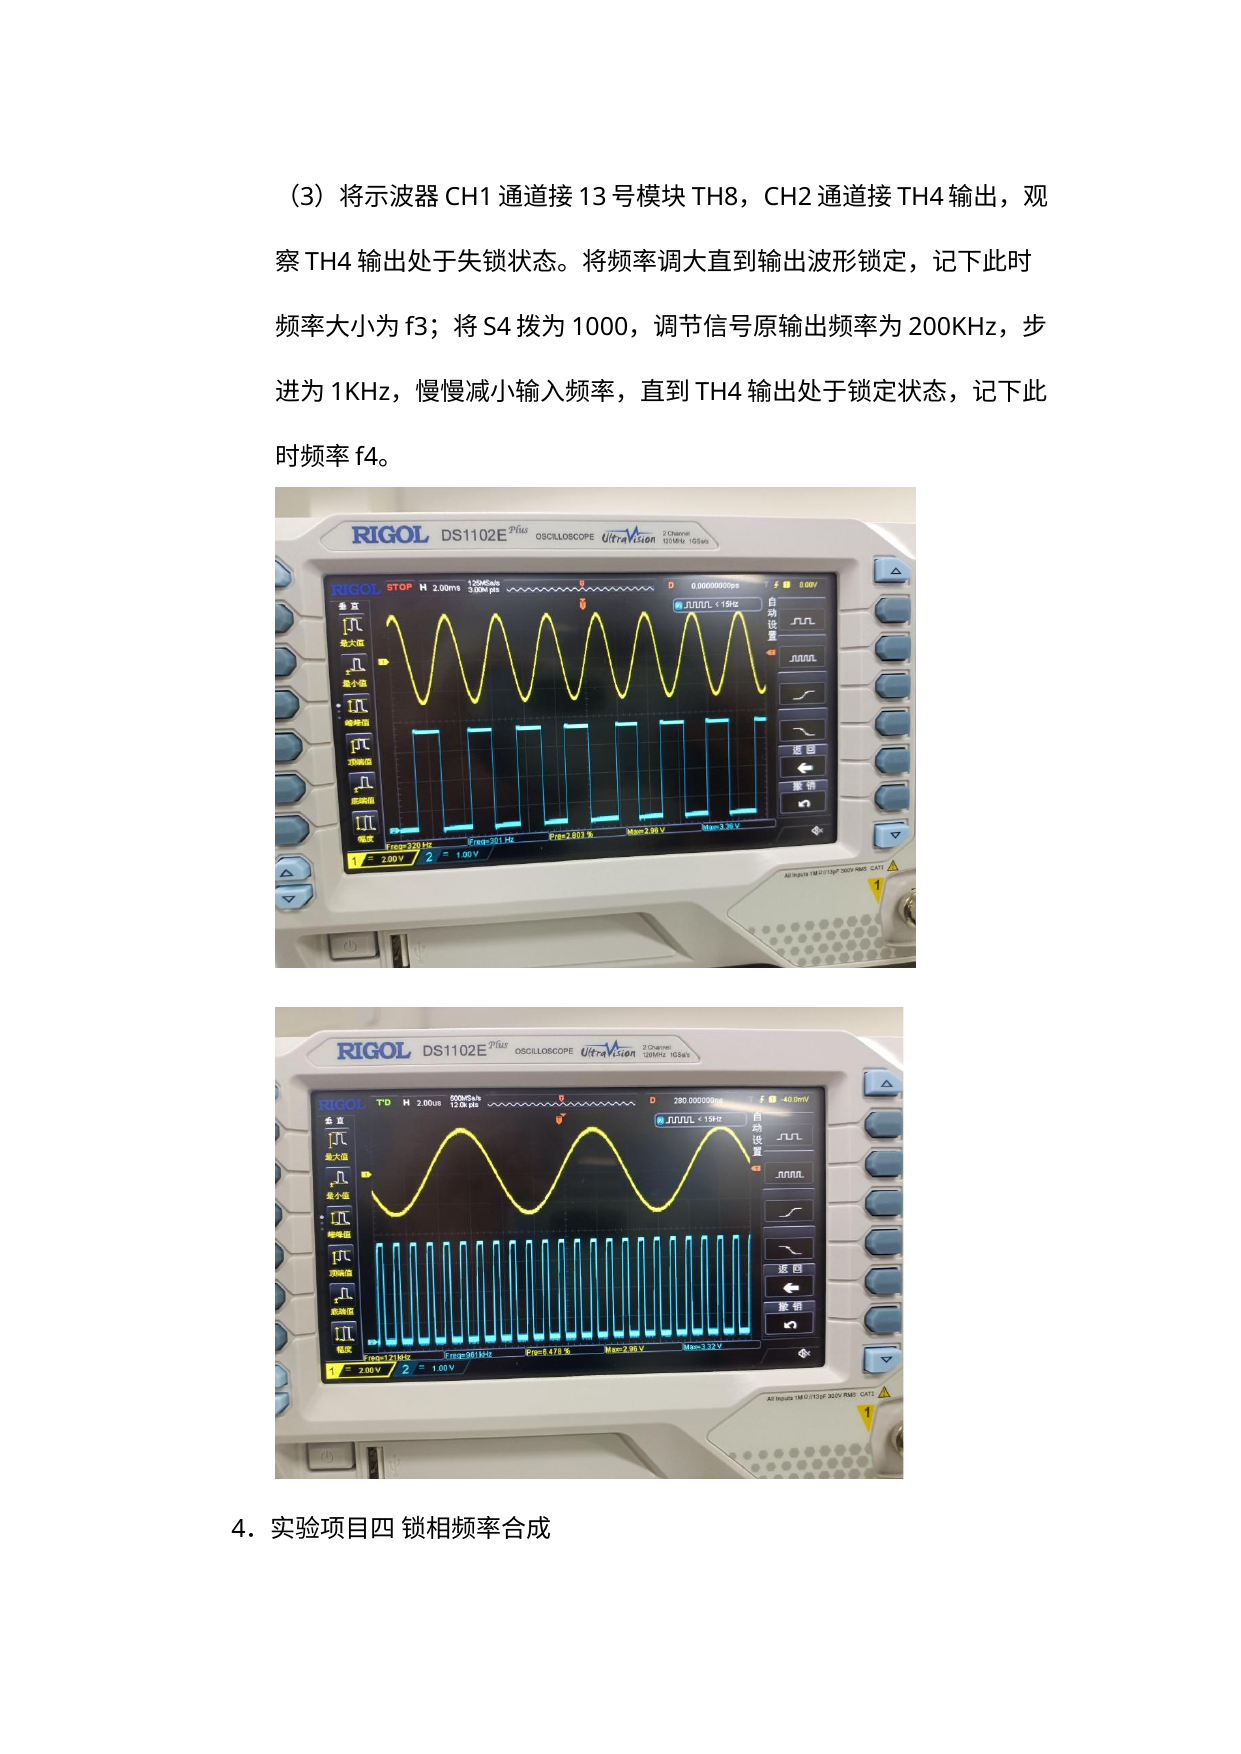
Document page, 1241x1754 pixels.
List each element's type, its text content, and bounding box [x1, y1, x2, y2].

picture [275, 1007, 904, 1479]
picture [275, 487, 916, 968]
list 实验项目四 锁相频率合成 [231, 1494, 1053, 1559]
list 将示波器CH1通道接13号模块TH8，CH2通道接TH4输出，观察TH4输出处于失锁状态。将频率调大直到输出波形锁定，记下此时频率大小为f3；将S4拨为1000，调节信号原输出频率为200KHz，步进为1KHz，慢慢减小输入频率，直到TH4输出处于锁定状态，记下此时频率f4。 [275, 162, 1053, 487]
